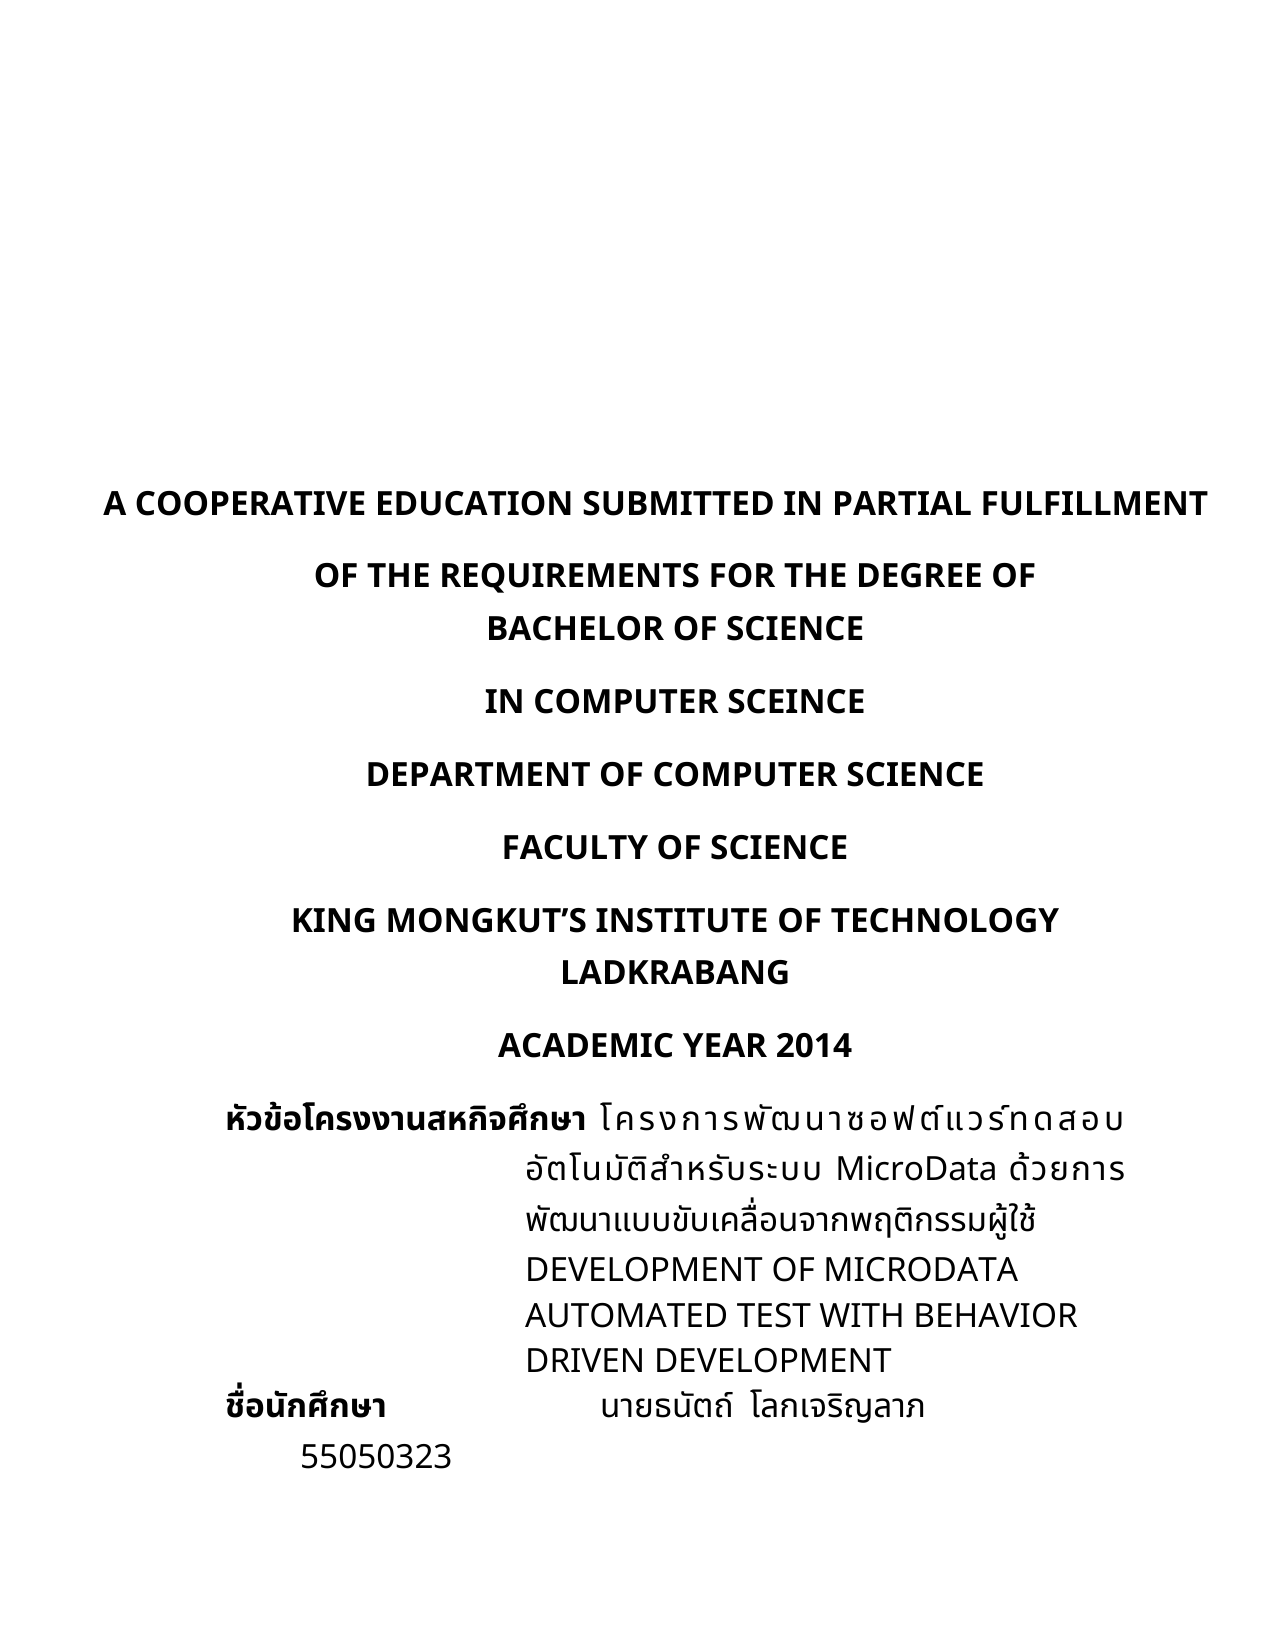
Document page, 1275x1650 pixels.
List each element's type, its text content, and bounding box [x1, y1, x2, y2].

text A COOPERATIVE EDUCATION SUBMITTED IN PARTIAL FULFILLMENT [62, 479, 1249, 525]
text หัวข้อโครงงานสหกิจศึกษา โครงการพัฒนาซอฟต์แวร์ทดสอบอัตโนมัติสำหรับระบบ MicroData ด้วยการพัฒนาแบบขับเคลื่อนจากพฤติกรรมผู้ใช้ [225, 1095, 1125, 1246]
text OF THE REQUIREMENTS FOR THE DEGREE OF BACHELOR OF SCIENCE [225, 552, 1125, 650]
text KING MONGKUT’S INSTITUTE OF TECHNOLOGY LADKRABANG [225, 897, 1125, 994]
text DEPARTMENT OF COMPUTER SCIENCE [225, 751, 1125, 796]
text ACADEMIC YEAR 2014 [225, 1022, 1125, 1067]
text DEVELOPMENT OF MICRODATA AUTOMATED TEST WITH BEHAVIOR DRIVEN DEVELOPMENT [525, 1246, 1125, 1382]
text IN COMPUTER SCEINCE [225, 677, 1125, 723]
text FACULTY OF SCIENCE [225, 823, 1125, 869]
text ชื่อนักศึกษา นายธนัตถ์ โลกเจริญลาภ 55050323 [225, 1382, 1125, 1478]
